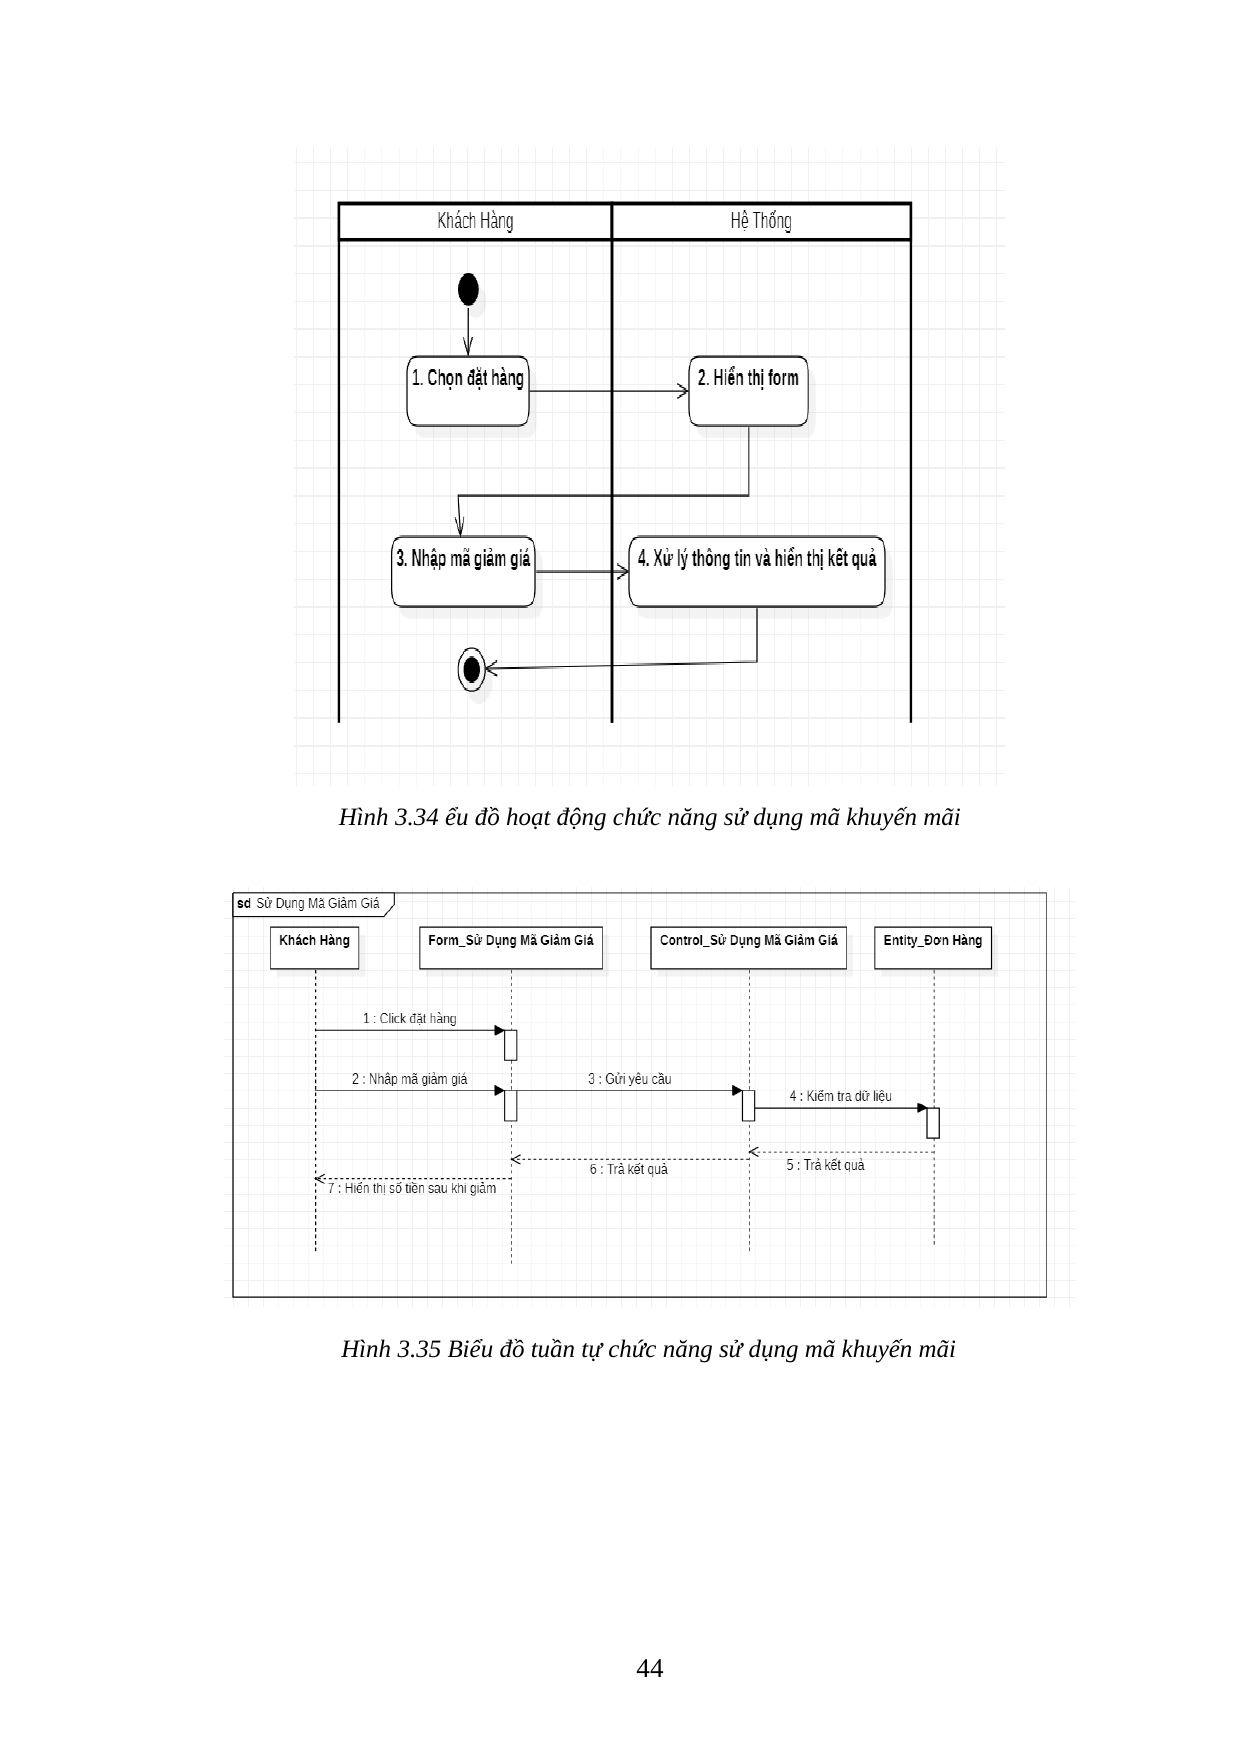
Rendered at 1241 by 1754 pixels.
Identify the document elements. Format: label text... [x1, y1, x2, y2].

picture [223, 887, 1076, 1307]
picture [294, 147, 1006, 786]
